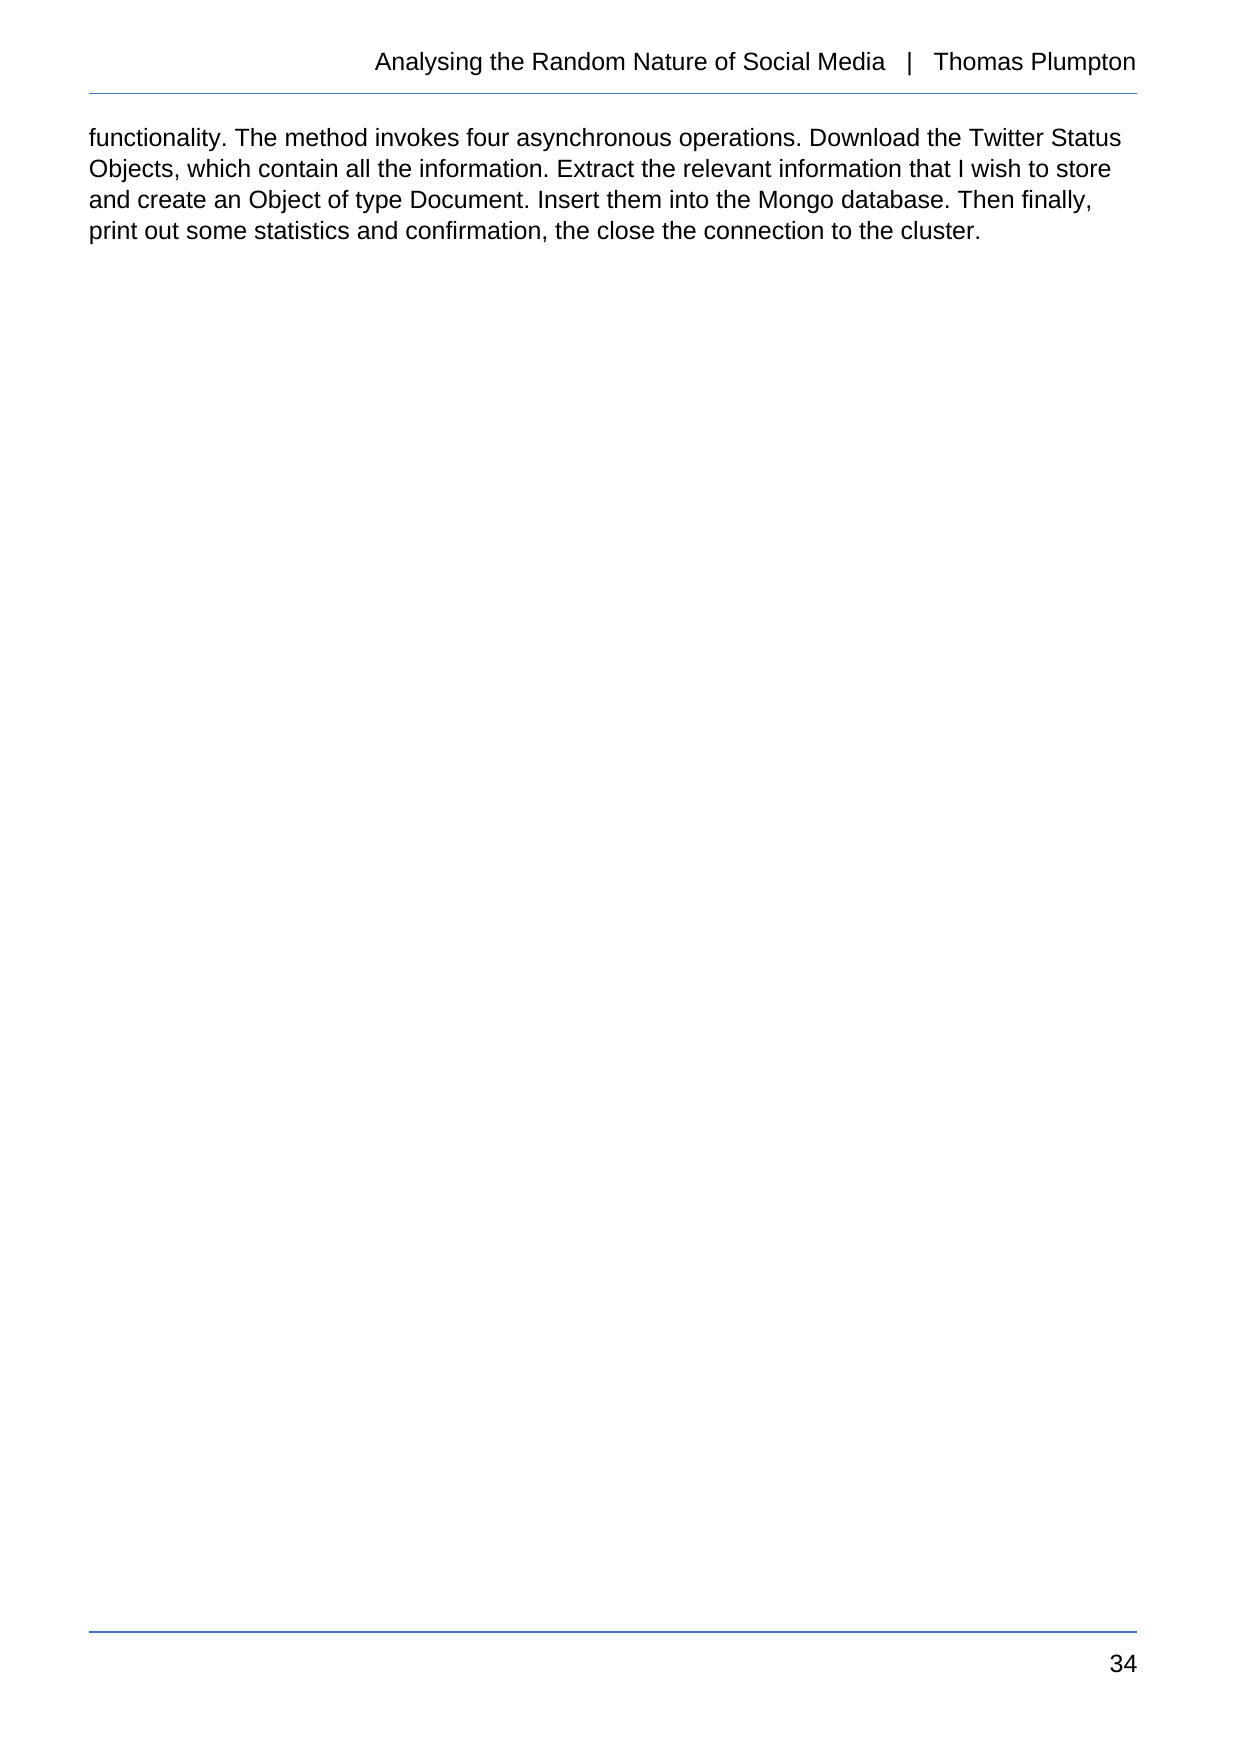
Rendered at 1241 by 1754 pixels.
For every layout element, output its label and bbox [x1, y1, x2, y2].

text [89, 122, 1137, 244]
